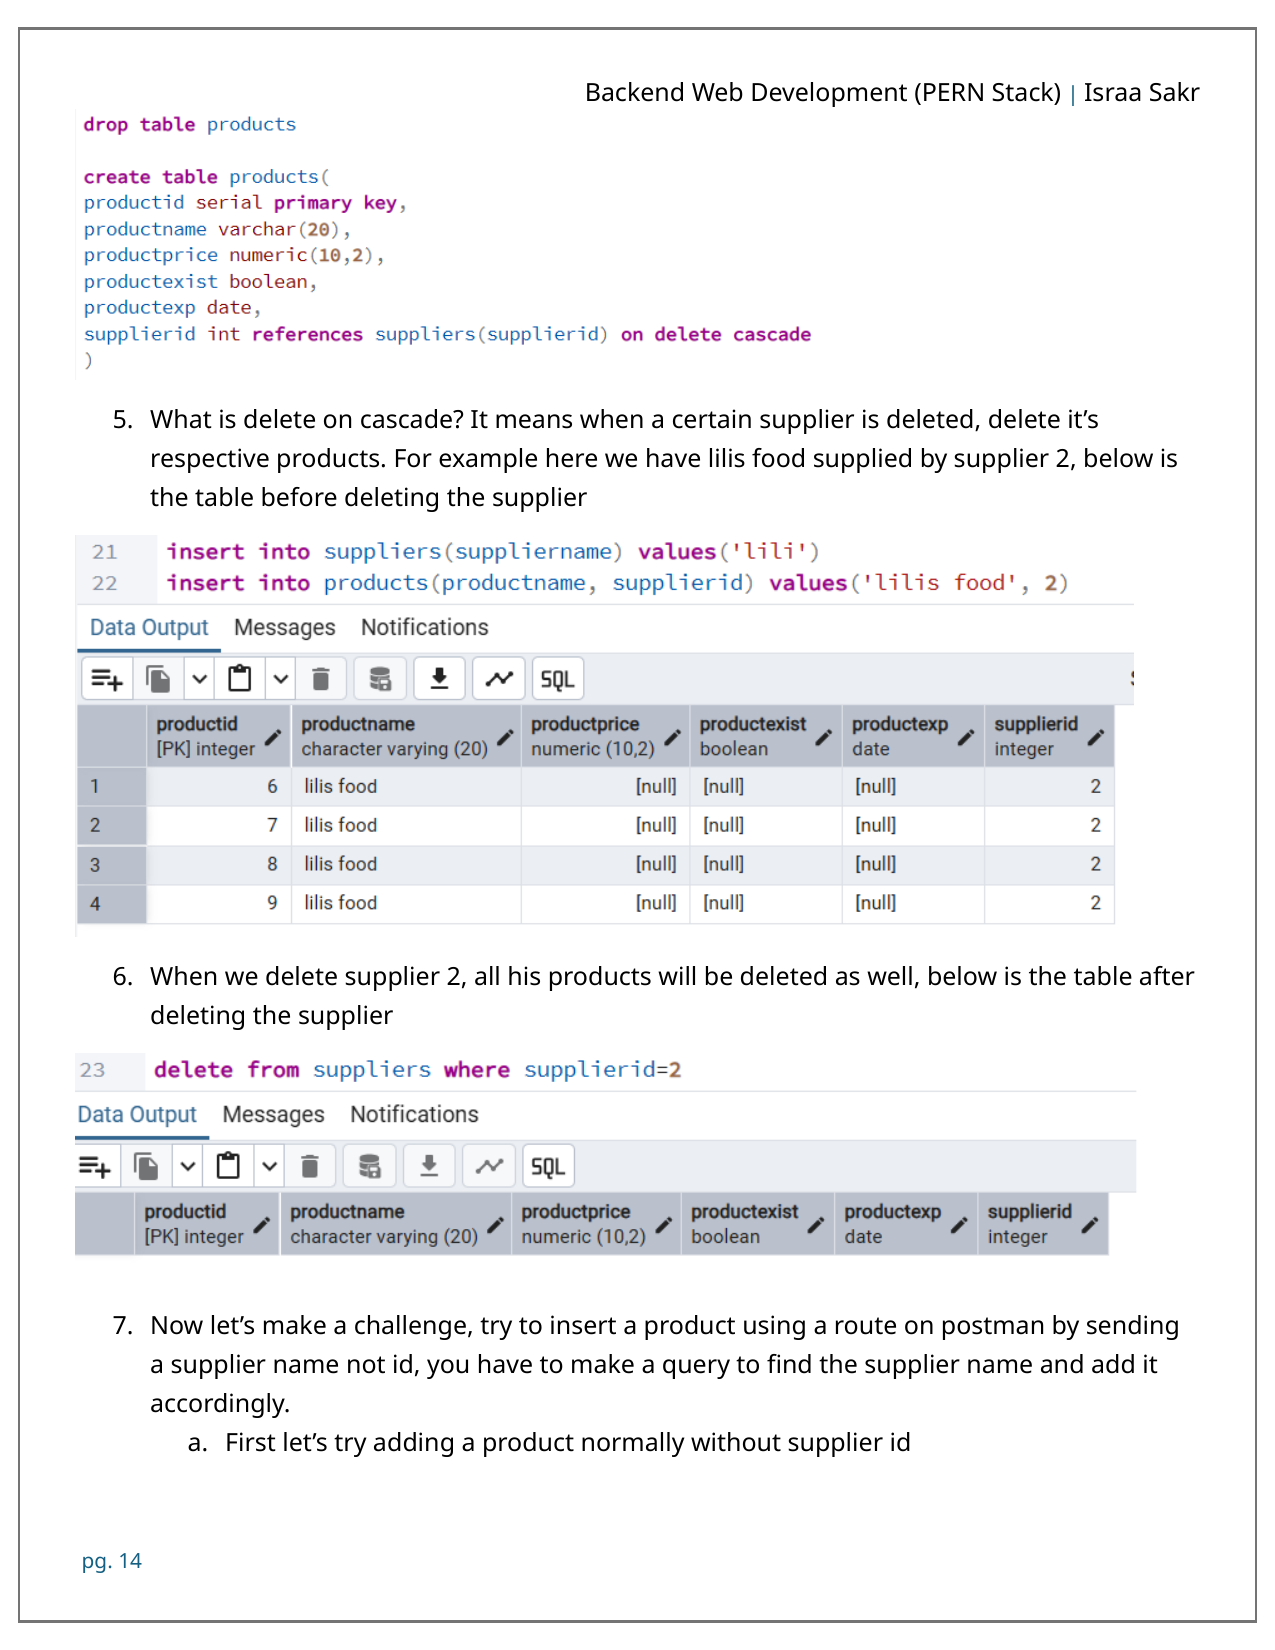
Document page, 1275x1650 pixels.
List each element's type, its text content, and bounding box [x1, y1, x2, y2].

list Now let’s make a challenge, try to insert a product using a route on postman by sending a supplier name not id, you have to make a query to find the supplier name and add it accordingly. [112, 1307, 1200, 1420]
list When we delete supplier 2, all his products will be deleted as well, below is the table after deleting the supplier [112, 958, 1200, 1031]
list First let’s try adding a product normally without supplier id [187, 1425, 1200, 1459]
picture [75, 535, 1134, 937]
picture [75, 1053, 1137, 1286]
picture [75, 109, 829, 380]
list What is delete on cascade? It means when a certain supplier is deleted, delete it’s respective products. For example here we have lilis food supplied by supplier 2, below is the table before deleting the supplier [112, 401, 1200, 514]
